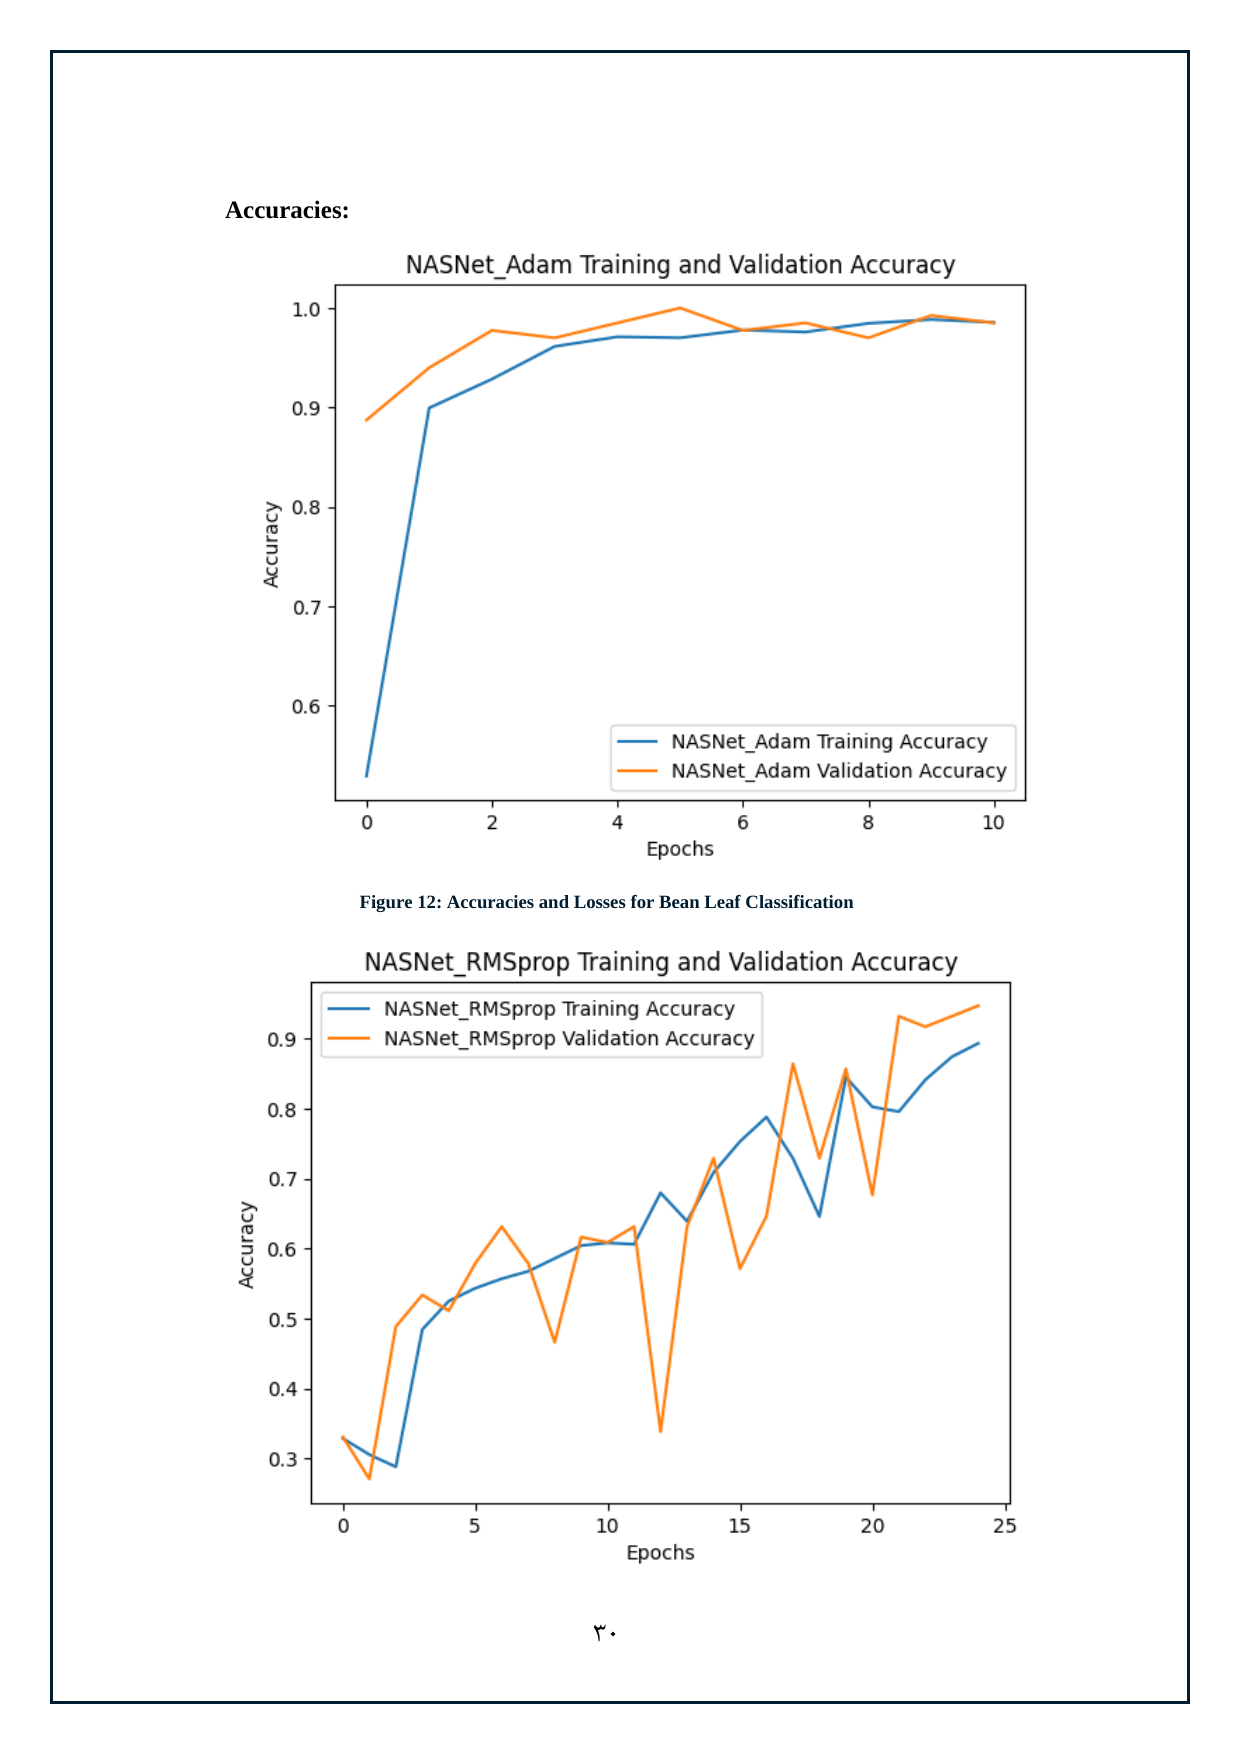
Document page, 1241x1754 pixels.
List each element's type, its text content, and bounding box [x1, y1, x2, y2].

picture [250, 241, 1039, 874]
text Accuracies: [150, 196, 1063, 224]
picture [225, 937, 1031, 1578]
